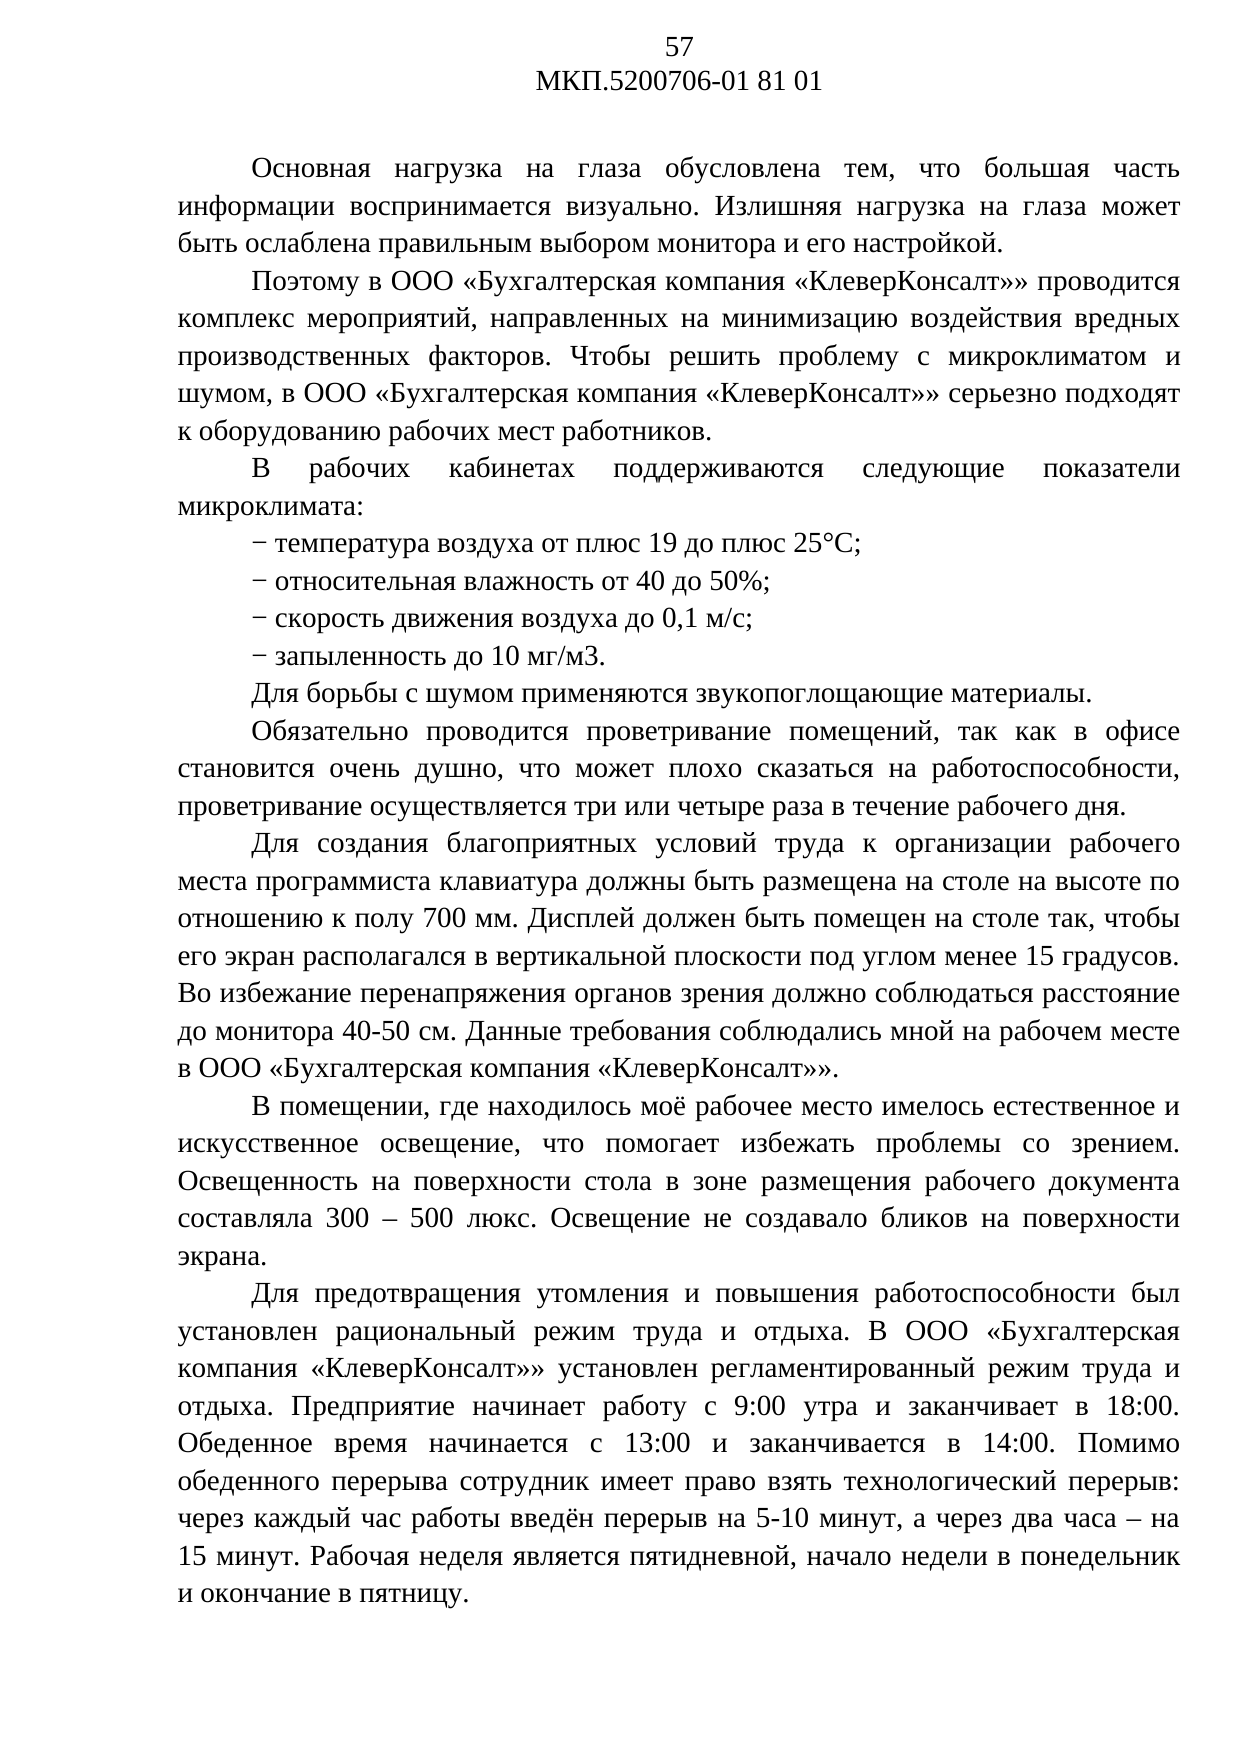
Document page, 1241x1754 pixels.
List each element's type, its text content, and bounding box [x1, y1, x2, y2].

text − относительная влажность от 40 до 50%; [177, 560, 1181, 598]
text − скорость движения воздуха до 0,1 м/с; [177, 598, 1181, 635]
text Поэтому в ООО «Бухгалтерская компания «КлеверКонсалт»» проводится комплекс мероприятий, направленных на минимизацию воздействия вредных производственных факторов. Чтобы решить проблему с микроклиматом и шумом, в ООО «Бухгалтерская компания «КлеверКонсалт»» серьезно подходят к оборудованию рабочих мест работников. [177, 260, 1181, 448]
text − запыленность до 10 мг/м3. [177, 635, 1181, 673]
text В помещении, где находилось моё рабочее место имелось естественное и искусственное освещение, что помогает избежать проблемы со зрением. Освещенность на поверхности стола в зоне размещения рабочего документа составляла 300 – 500 люкс. Освещение не создавало бликов на поверхности экрана. [177, 1085, 1181, 1273]
text В рабочих кабинетах поддерживаются следующие показатели микроклимата: [177, 448, 1181, 523]
text Для борьбы с шумом применяются звукопоглощающие материалы. [177, 673, 1181, 710]
text Для создания благоприятных условий труда к организации рабочего места программиста клавиатура должны быть размещена на столе на высоте по отношению к полу 700 мм. Дисплей должен быть помещен на столе так, чтобы его экран располагался в вертикальной плоскости под углом менее 15 градусов. Во избежание перенапряжения органов зрения должно соблюдаться расстояние до монитора 40-50 см. Данные требования соблюдались мной на рабочем месте в ООО «Бухгалтерская компания «КлеверКонсалт»». [177, 823, 1181, 1085]
text Обязательно проводится проветривание помещений, так как в офисе становится очень душно, что может плохо сказаться на работоспособности, проветривание осуществляется три или четыре раза в течение рабочего дня. [177, 710, 1181, 823]
text − температура воздуха от плюс 19 до плюс 25°С; [177, 523, 1181, 560]
text Для предотвращения утомления и повышения работоспособности был установлен рациональный режим труда и отдыха. В ООО «Бухгалтерская компания «КлеверКонсалт»» установлен регламентированный режим труда и отдыха. Предприятие начинает работу с 9:00 утра и заканчивает в 18:00. Обеденное время начинается с 13:00 и заканчивается в 14:00. Помимо обеденного перерыва сотрудник имеет право взять технологический перерыв: через каждый час работы введён перерыв на 5-10 минут, а через два часа – на 15 минут. Рабочая неделя является пятидневной, начало недели в понедельник и окончание в пятницу. [177, 1273, 1181, 1610]
list Основная нагрузка на глаза обусловлена тем, что большая часть информации воспринимается визуально. Излишняя нагрузка на глаза может быть ослаблена правильным выбором монитора и его настройкой. [177, 148, 1181, 260]
